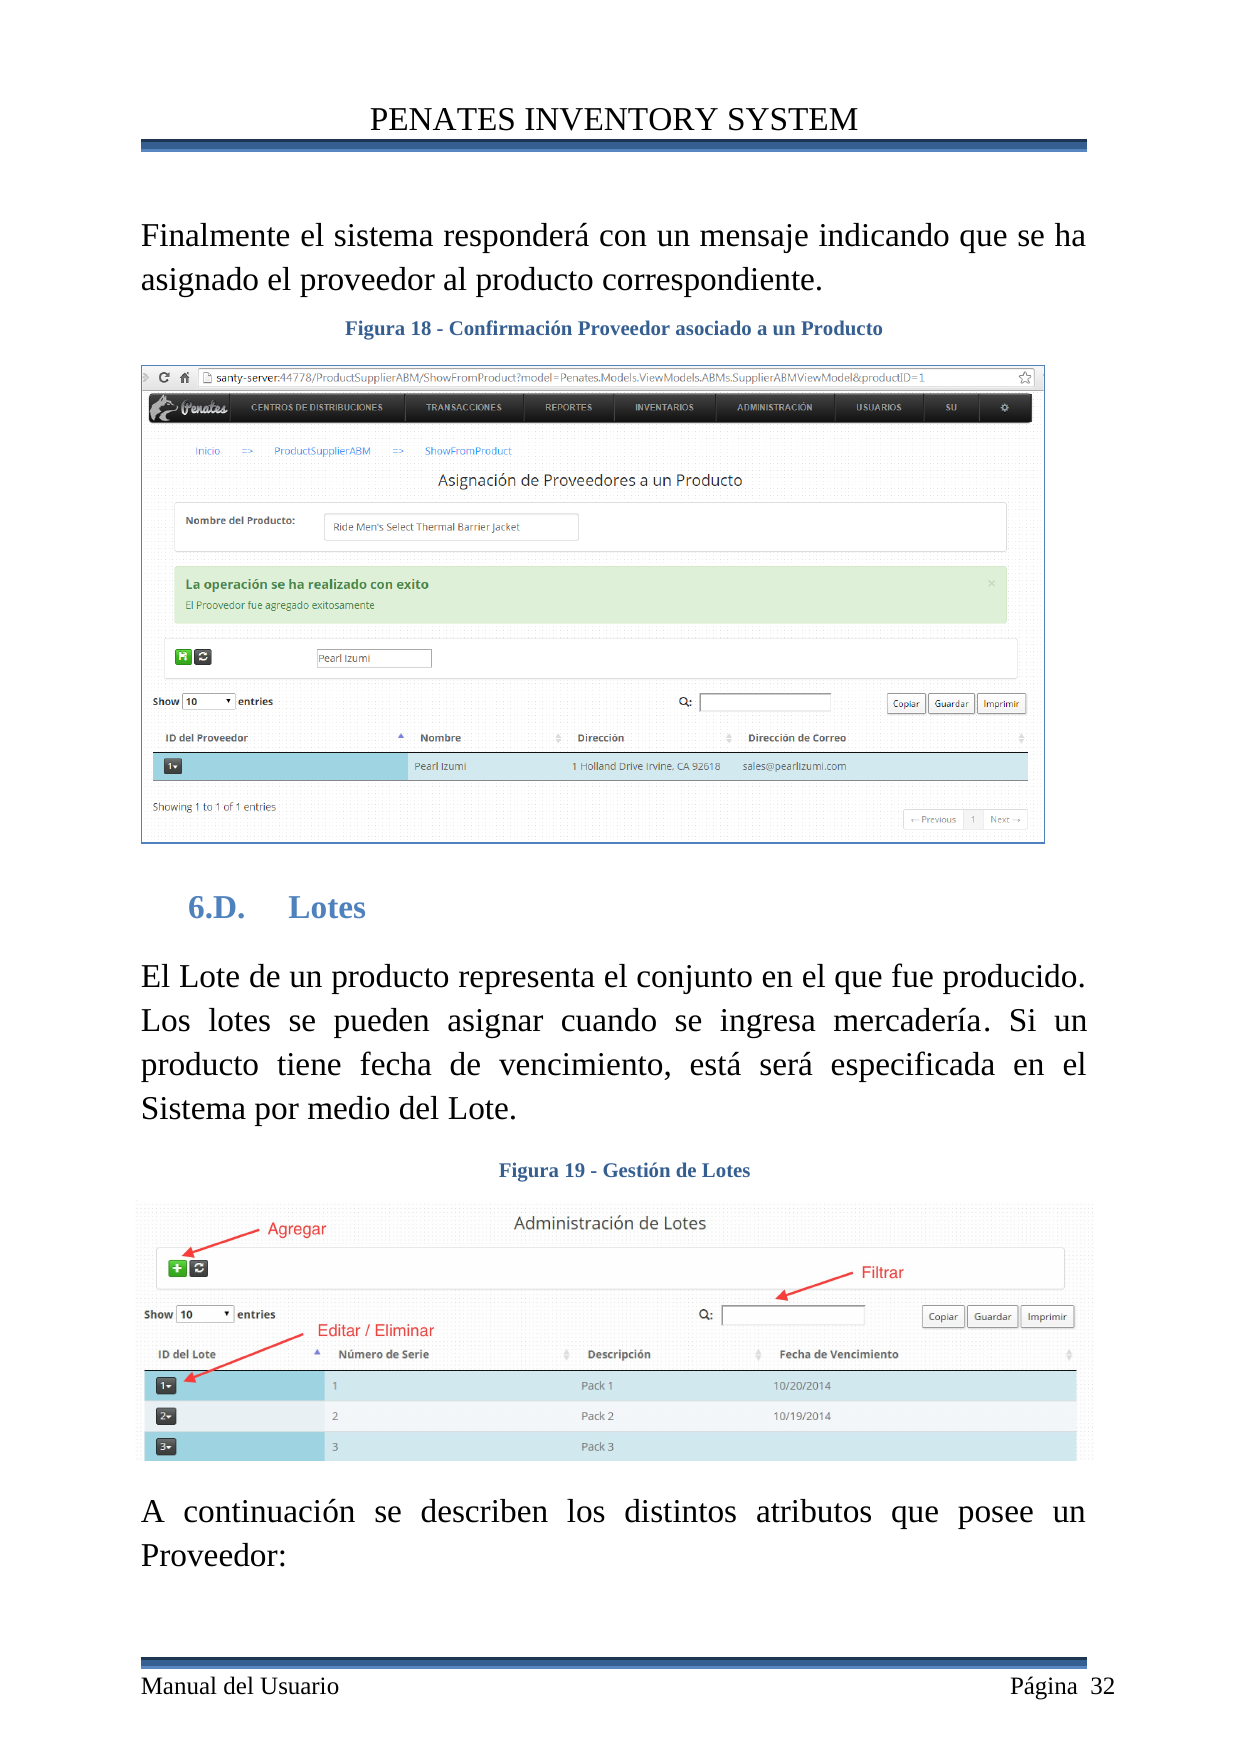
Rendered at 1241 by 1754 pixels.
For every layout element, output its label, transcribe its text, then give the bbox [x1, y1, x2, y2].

text A continuación se describen los distintos atributos que posee un Proveedor: [141, 1461, 1087, 1574]
picture [142, 366, 1044, 842]
subtitle Lotes [188, 887, 1087, 926]
text Finalmente el sistema responderá con un mensaje indicando que se ha asignado el proveedor al producto correspondiente. [141, 215, 1087, 297]
picture [133, 1200, 1095, 1461]
text Figura 18 - Confirmación Proveedor asociado a un Producto [141, 316, 1087, 340]
text El Lote de un producto representa el conjunto en el que fue producido. Los lotes se pueden asignar cuando se ingresa mercadería. Si un producto tiene fecha de vencimiento, está será especificada en el Sistema por medio del Lote. [141, 956, 1087, 1127]
